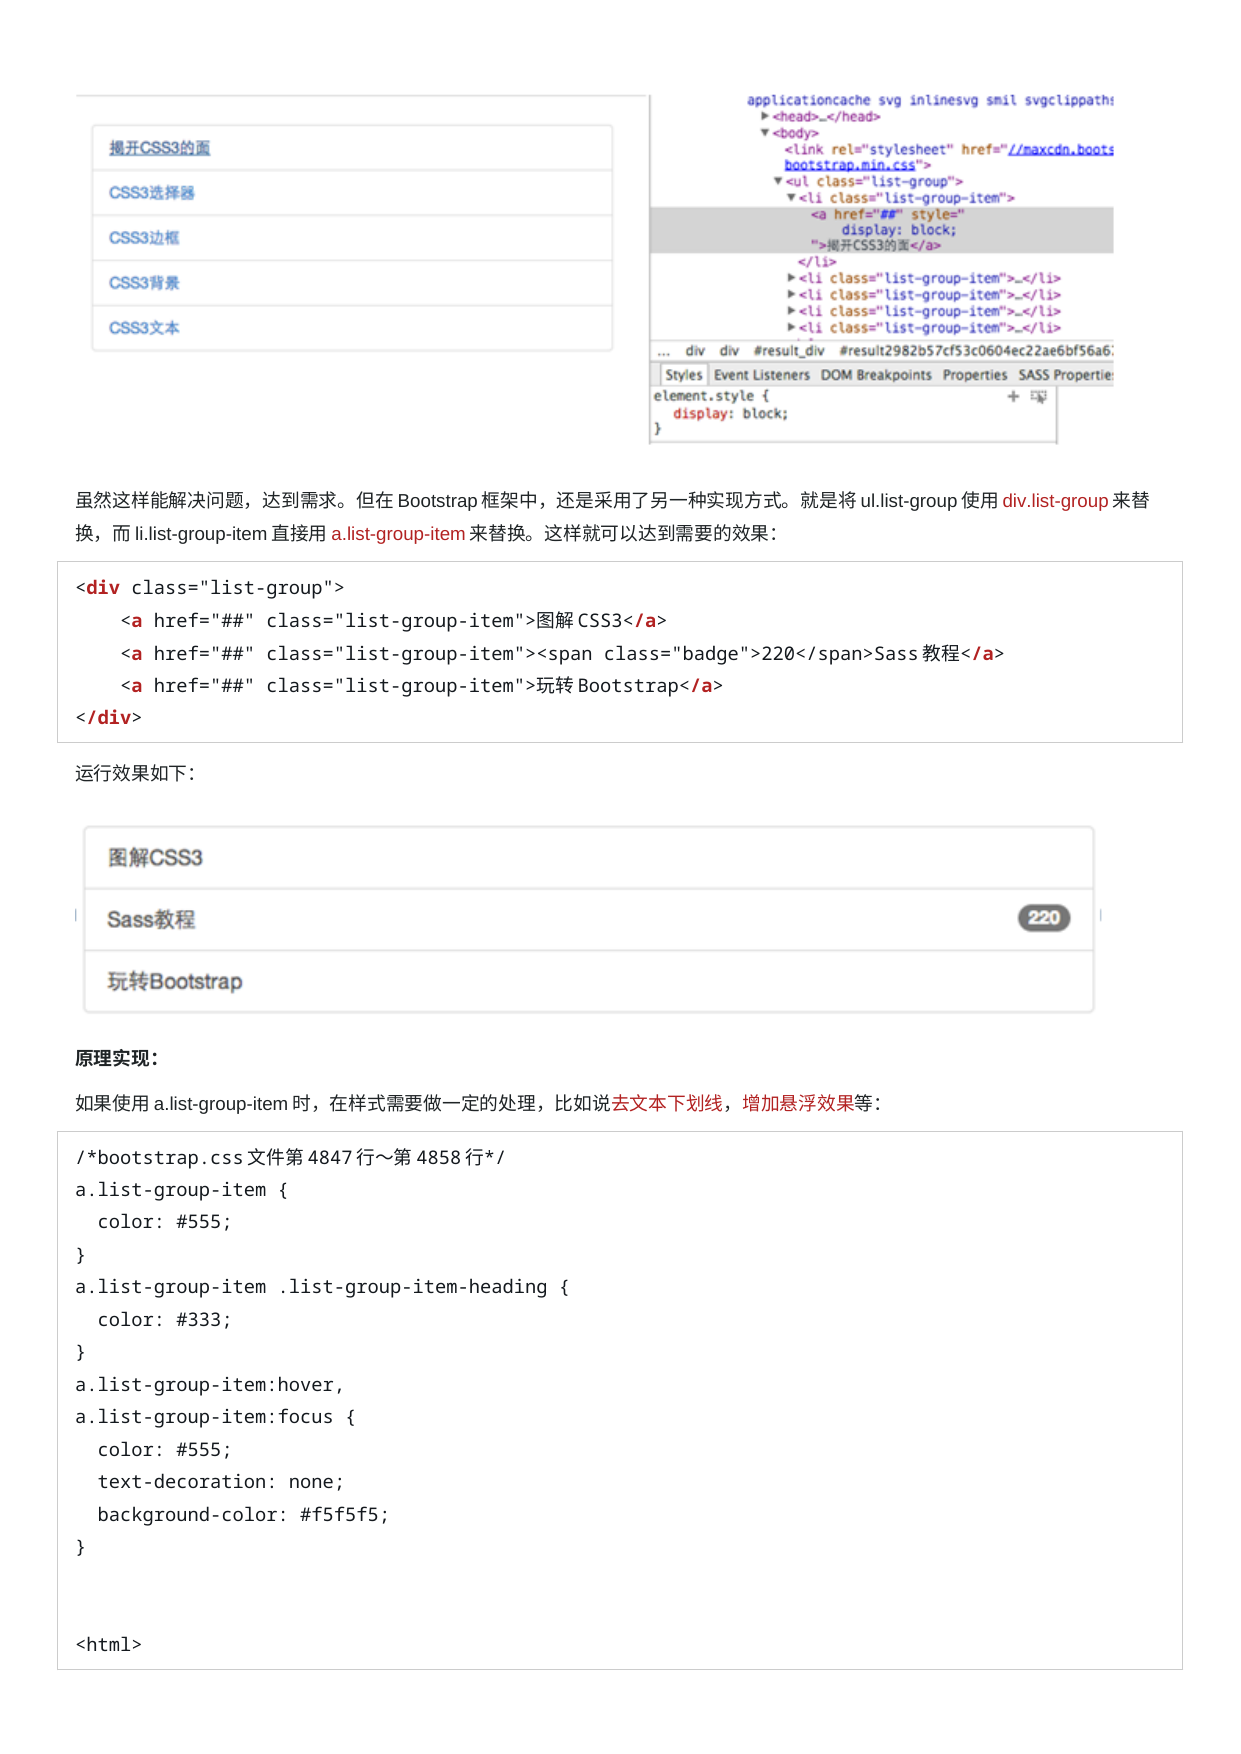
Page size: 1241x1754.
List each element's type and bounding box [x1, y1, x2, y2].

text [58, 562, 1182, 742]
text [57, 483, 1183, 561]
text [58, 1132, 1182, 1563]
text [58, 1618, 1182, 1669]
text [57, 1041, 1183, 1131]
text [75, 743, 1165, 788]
picture [75, 92, 1117, 459]
picture [75, 807, 1102, 1022]
